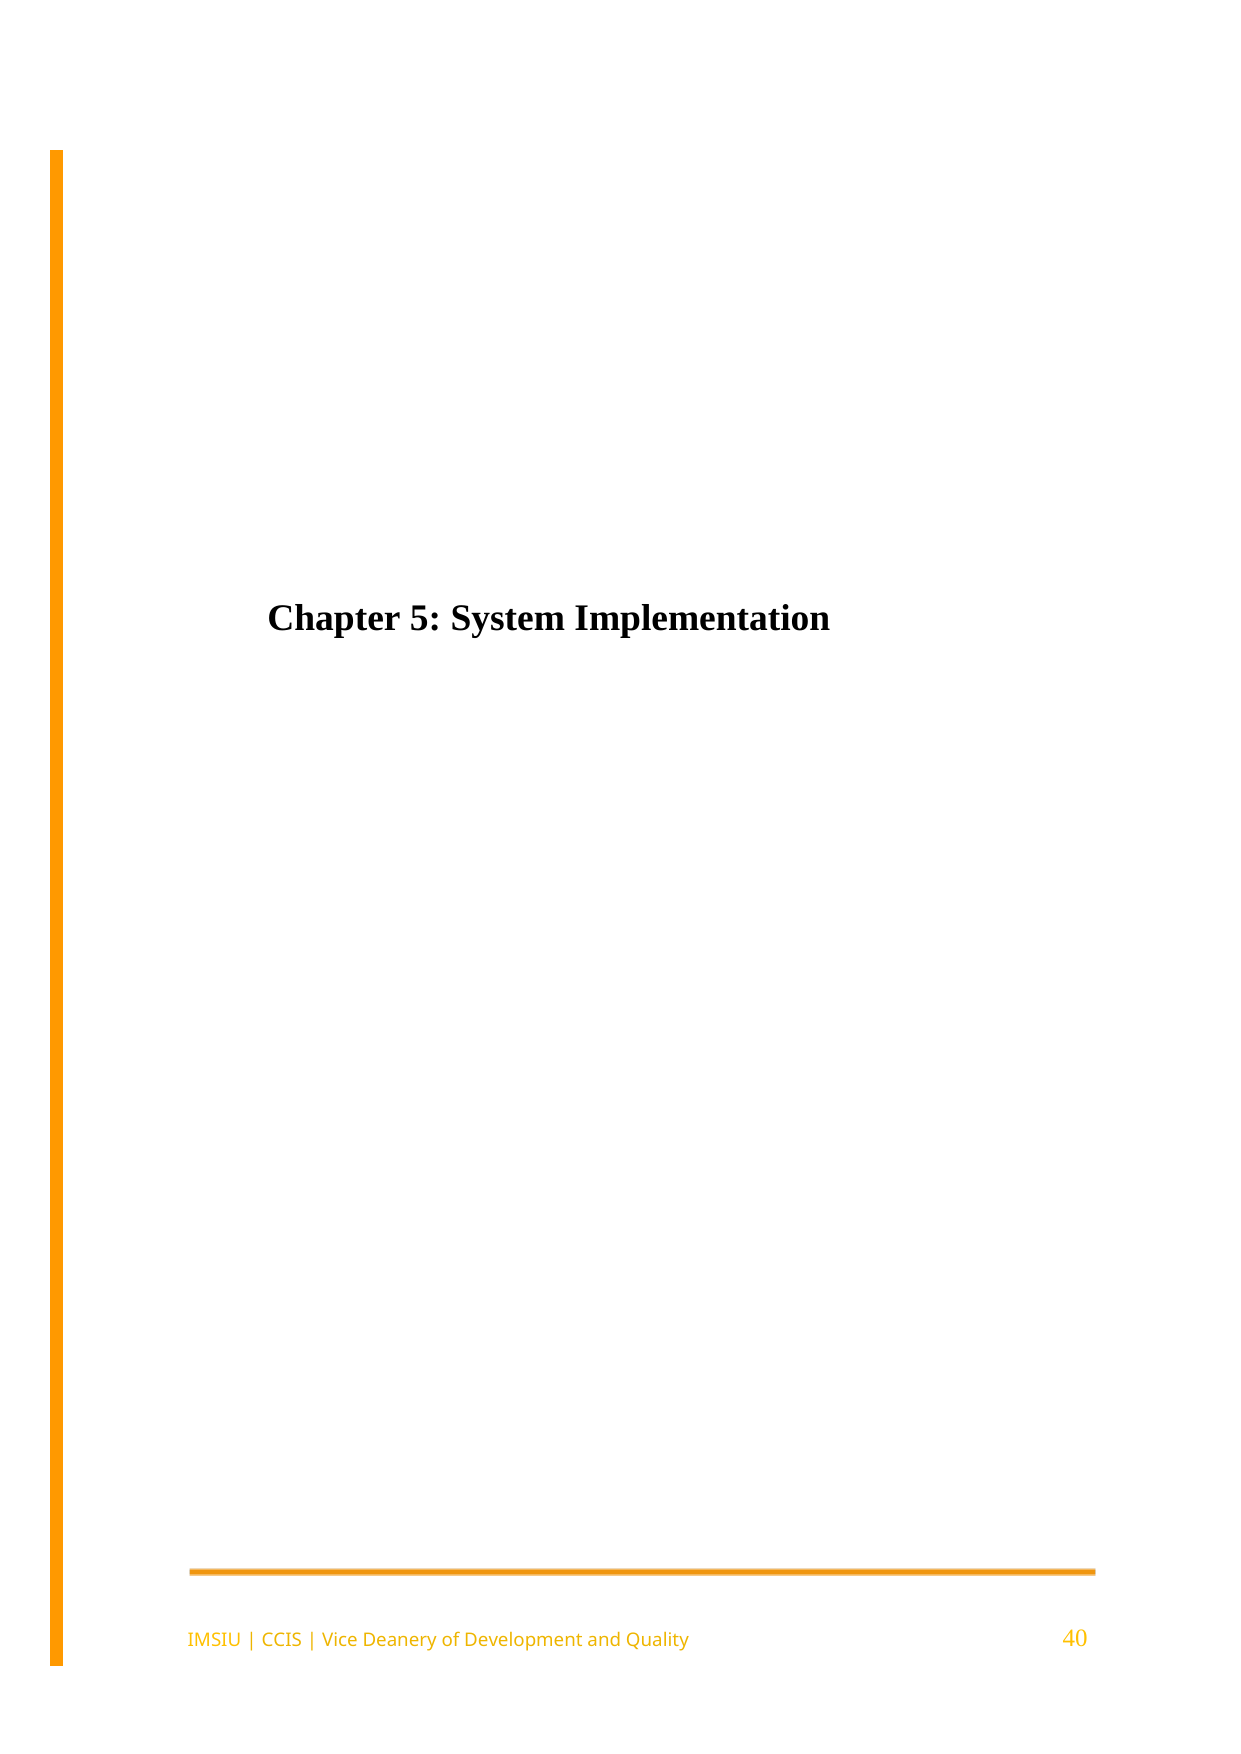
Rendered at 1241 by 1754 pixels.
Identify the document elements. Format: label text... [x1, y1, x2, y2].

subtitle Chapter 5: System Implementation [187, 595, 910, 638]
picture [187, 1567, 1100, 1576]
